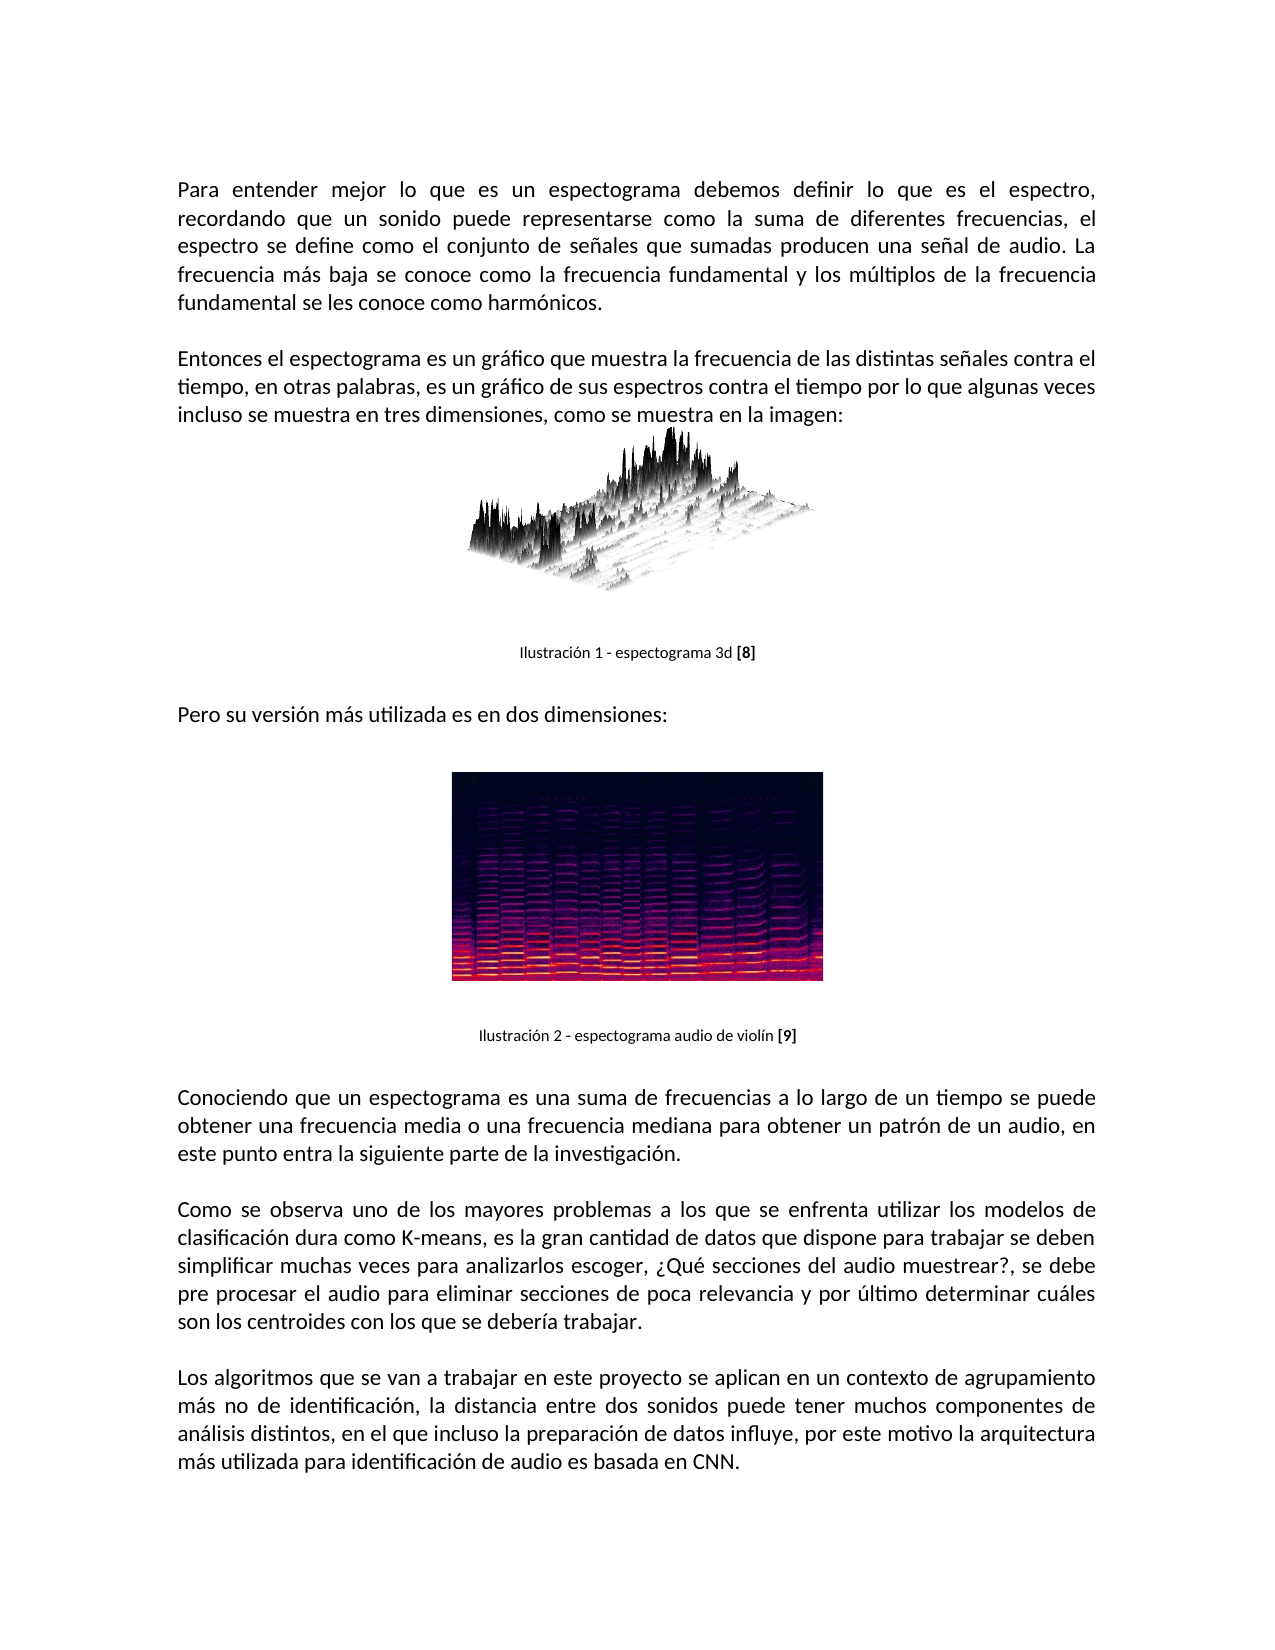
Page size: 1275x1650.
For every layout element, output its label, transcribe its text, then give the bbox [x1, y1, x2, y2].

picture [453, 427, 822, 598]
text Ilustración 1 - espectograma 3d [177, 642, 1098, 663]
text Para entender mejor lo que es un espectograma debemos definir lo que es el espectro, recordando que un sonido puede representarse como la suma de diferentes frecuencias, el espectro se define como el conjunto de señales que sumadas producen una señal de audio. La frecuencia más baja se conoce como la frecuencia fundamental y los múltiplos de la frecuencia fundamental se les conoce como harmónicos. [177, 176, 1098, 316]
text Pero su versión más utilizada es en dos dimensiones: [177, 700, 1098, 728]
text Ilustración 2 - espectograma audio de violín [177, 1026, 1098, 1046]
text Los algoritmos que se van a trabajar en este proyecto se aplican en un contexto de agrupamiento más no de identificación, la distancia entre dos sonidos puede tener muchos componentes de análisis distintos, en el que incluso la preparación de datos influye, por este motivo la arquitectura más utilizada para identificación de audio es basada en CNN. [177, 1363, 1098, 1475]
text Conociendo que un espectograma es una suma de frecuencias a lo largo de un tiempo se puede obtener una frecuencia media o una frecuencia mediana para obtener un patrón de un audio, en este punto entra la siguiente parte de la investigación. [177, 1083, 1098, 1167]
text Entonces el espectograma es un gráfico que muestra la frecuencia de las distintas señales contra el tiempo, en otras palabras, es un gráfico de sus espectros contra el tiempo por lo que algunas veces incluso se muestra en tres dimensiones, como se muestra en la imagen: [177, 344, 1098, 428]
text Como se observa uno de los mayores problemas a los que se enfrenta utilizar los modelos de clasificación dura como K-means, es la gran cantidad de datos que dispone para trabajar se deben simplificar muchas veces para analizarlos escoger, ¿Qué secciones del audio muestrear?, se debe pre procesar el audio para eliminar secciones de poca relevancia y por último determinar cuáles son los centroides con los que se debería trabajar. [177, 1195, 1098, 1335]
picture [451, 772, 824, 981]
